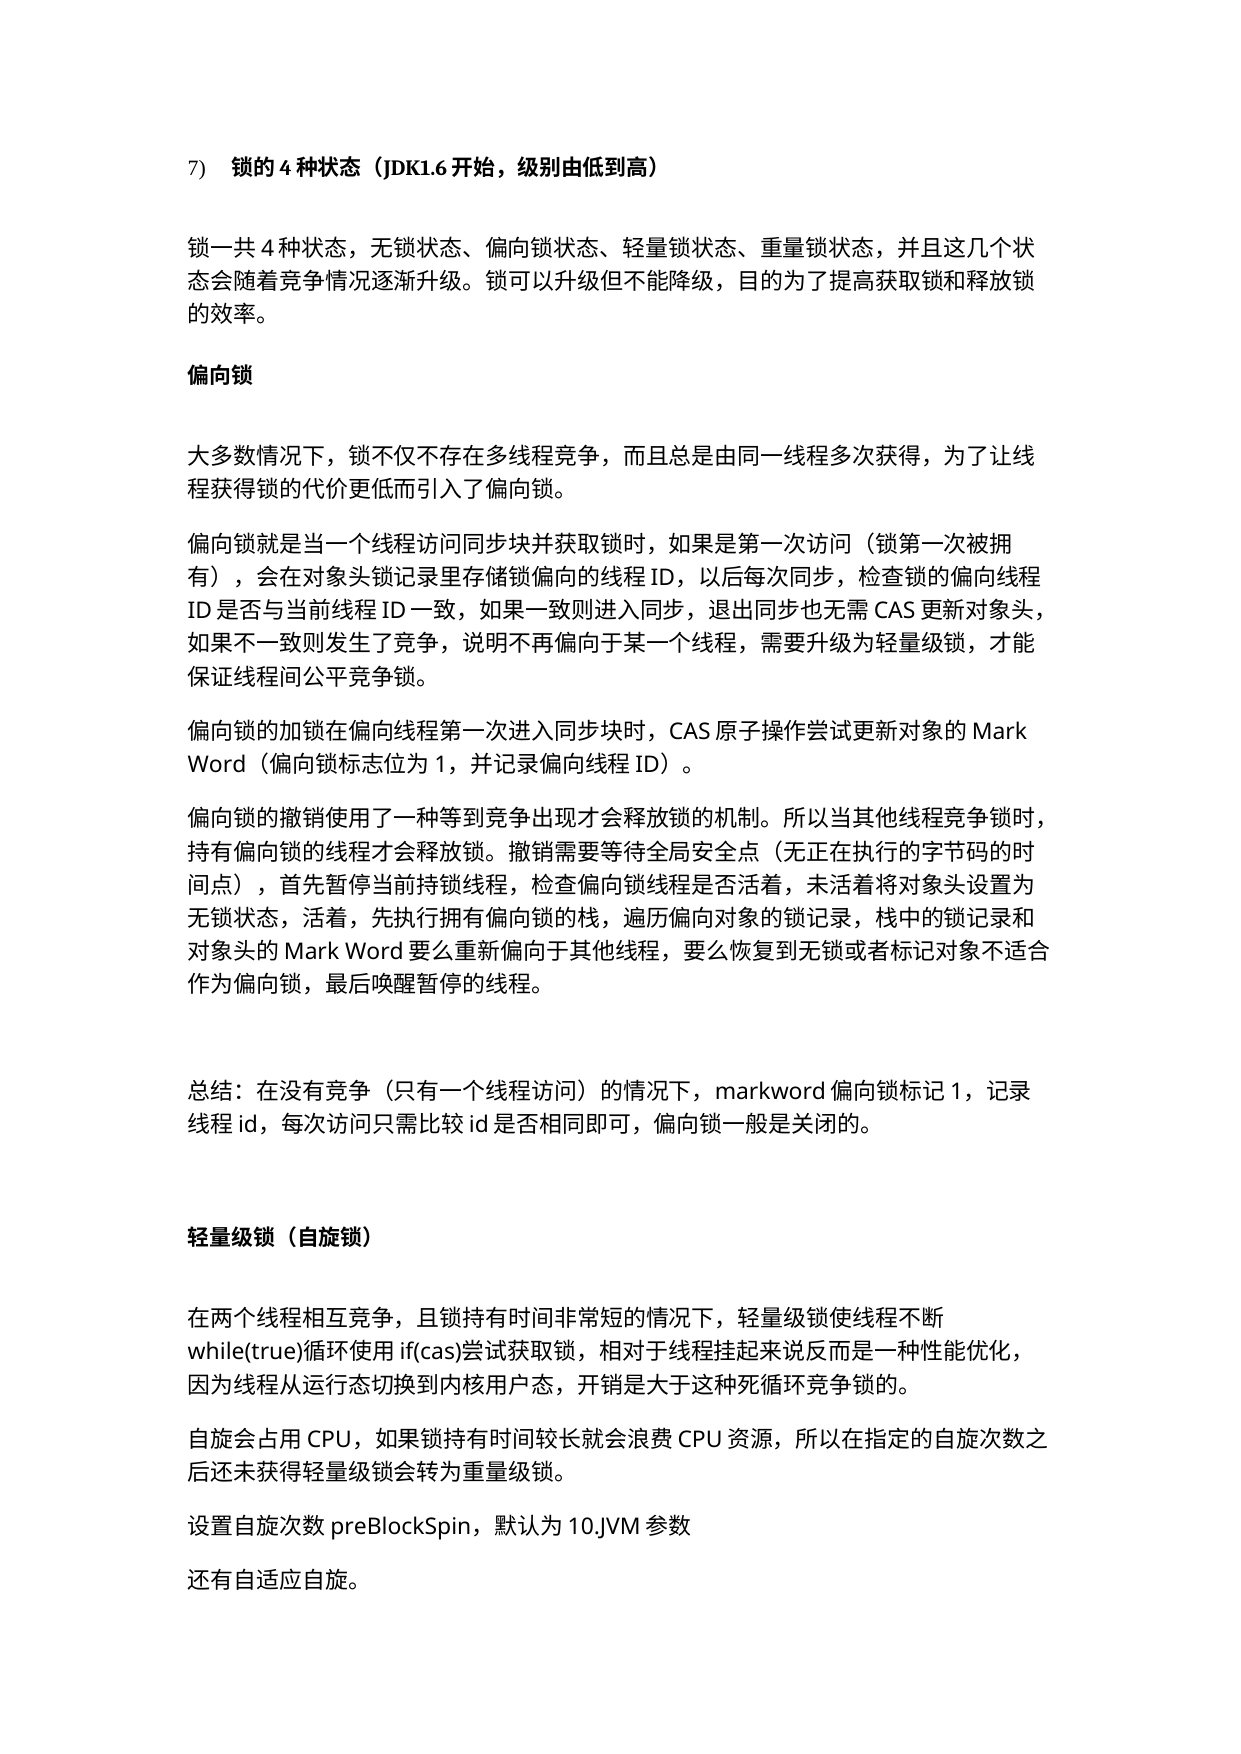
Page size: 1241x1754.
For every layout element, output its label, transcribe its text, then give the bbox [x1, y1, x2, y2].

subtitle 锁的4种状态（JDK1.6开始，级别由低到高） [187, 150, 1053, 182]
text 总结：在没有竞争（只有一个线程访问）的情况下，markword偏向锁标记1，记录线程id，每次访问只需比较id是否相同即可，偏向锁一般是关闭的。 [187, 1072, 1053, 1139]
subtitle 轻量级锁（自旋锁） [187, 1220, 1053, 1252]
text 锁一共4种状态，无锁状态、偏向锁状态、轻量锁状态、重量锁状态，并且这几个状态会随着竞争情况逐渐升级。锁可以升级但不能降级，目的为了提高获取锁和释放锁的效率。 [187, 229, 1053, 329]
text 还有自适应自旋。 [187, 1562, 1053, 1595]
text 偏向锁的加锁在偏向线程第一次进入同步块时，CAS原子操作尝试更新对象的Mark Word（偏向锁标志位为1，并记录偏向线程ID）。 [187, 713, 1053, 779]
text 大多数情况下，锁不仅不存在多线程竞争，而且总是由同一线程多次获得，为了让线程获得锁的代价更低而引入了偏向锁。 [187, 438, 1053, 504]
text 自旋会占用CPU，如果锁持有时间较长就会浪费CPU资源，所以在指定的自旋次数之后还未获得轻量级锁会转为重量级锁。 [187, 1421, 1053, 1487]
text 在两个线程相互竞争，且锁持有时间非常短的情况下，轻量级锁使线程不断while(true)循环使用if(cas)尝试获取锁，相对于线程挂起来说反而是一种性能优化，因为线程从运行态切换到内核用户态，开销是大于这种死循环竞争锁的。 [187, 1300, 1053, 1400]
text 偏向锁的撤销使用了一种等到竞争出现才会释放锁的机制。所以当其他线程竞争锁时，持有偏向锁的线程才会释放锁。撤销需要等待全局安全点（无正在执行的字节码的时间点），首先暂停当前持锁线程，检查偏向锁线程是否活着，未活着将对象头设置为无锁状态，活着，先执行拥有偏向锁的栈，遍历偏向对象的锁记录，栈中的锁记录和对象头的Mark Word要么重新偏向于其他线程，要么恢复到无锁或者标记对象不适合作为偏向锁，最后唤醒暂停的线程。 [187, 800, 1053, 999]
text 偏向锁就是当一个线程访问同步块并获取锁时，如果是第一次访问（锁第一次被拥有），会在对象头锁记录里存储锁偏向的线程ID，以后每次同步，检查锁的偏向线程ID是否与当前线程ID一致，如果一致则进入同步，退出同步也无需CAS更新对象头，如果不一致则发生了竞争，说明不再偏向于某一个线程，需要升级为轻量级锁，才能保证线程间公平竞争锁。 [187, 525, 1053, 692]
subtitle 偏向锁 [187, 358, 1053, 390]
text 设置自旋次数 preBlockSpin，默认为10.JVM参数 [187, 1508, 1053, 1541]
